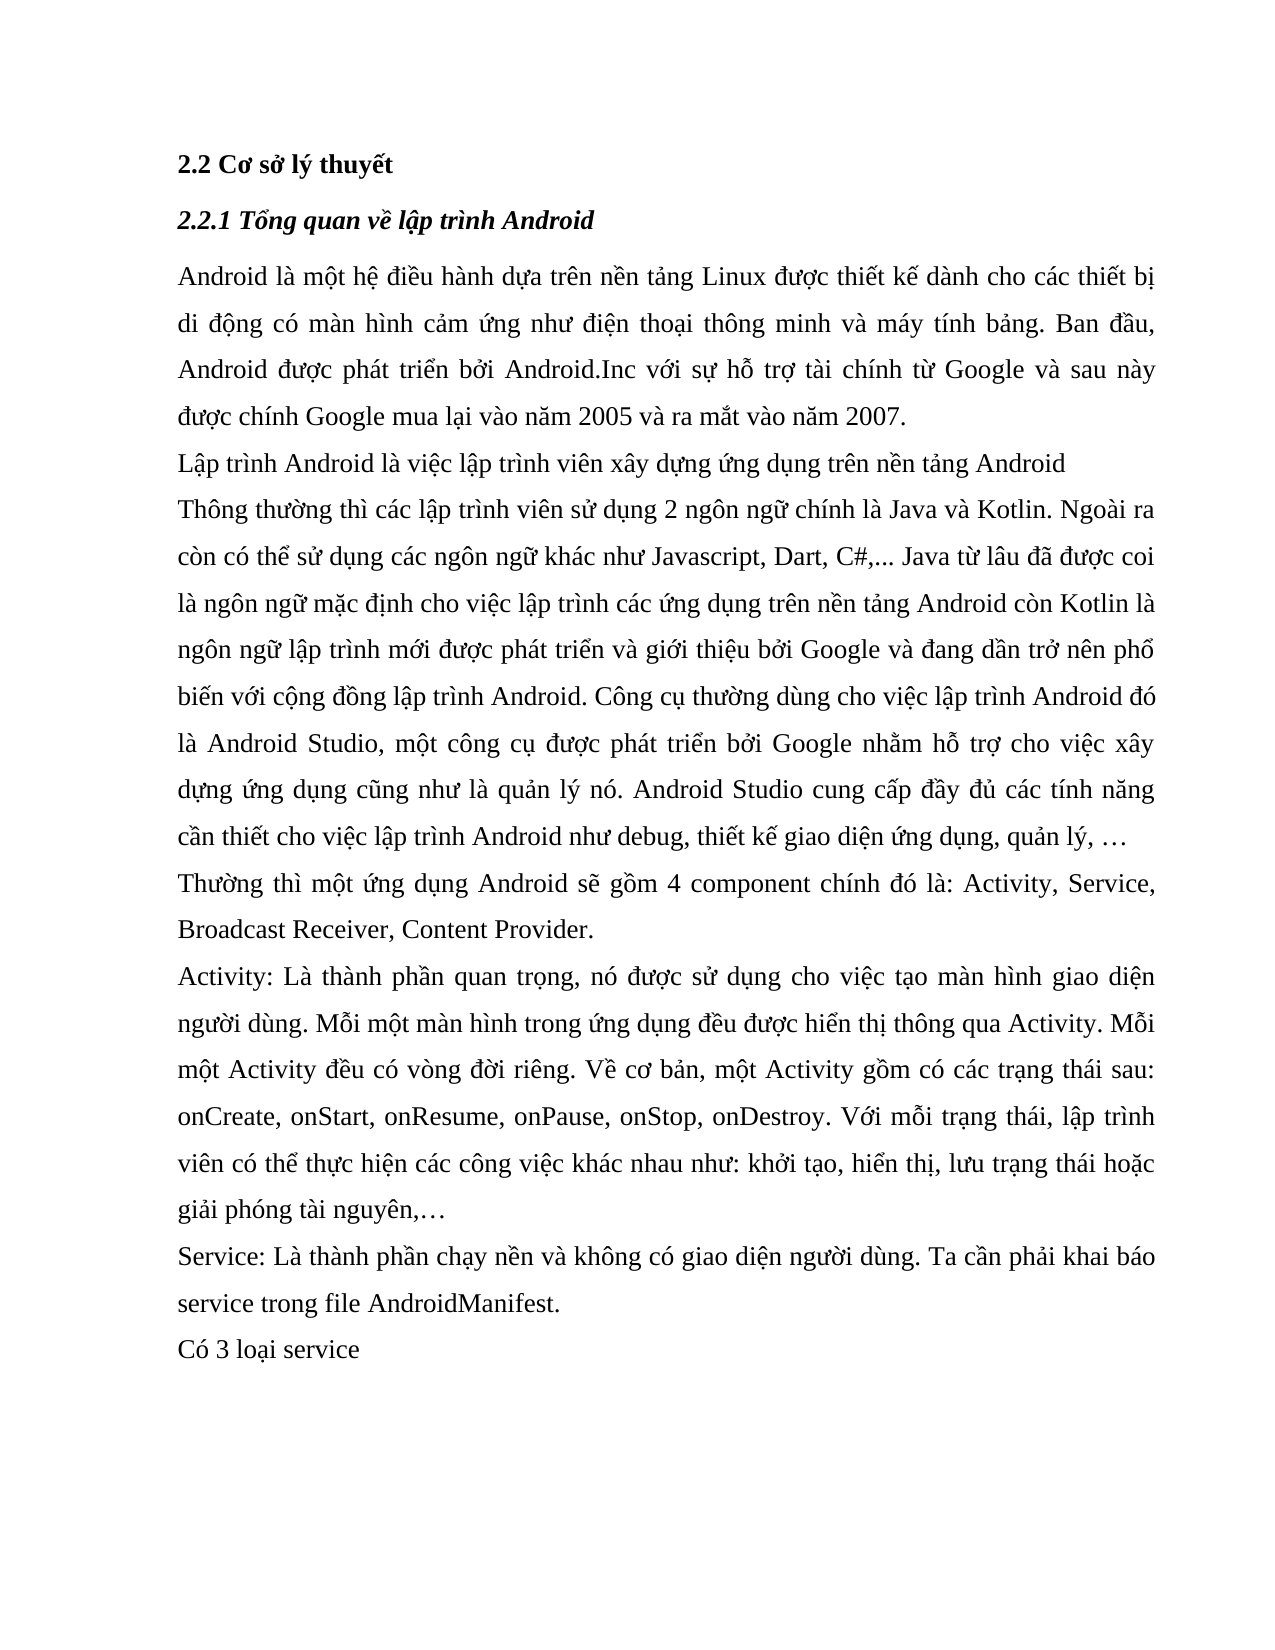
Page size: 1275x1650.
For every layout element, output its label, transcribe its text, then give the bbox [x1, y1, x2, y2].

subtitle Cơ sở lý thuyết [177, 148, 1157, 179]
text Có 3 loại service [177, 1333, 1157, 1364]
text Lập trình Android là việc lập trình viên xây dựng ứng dụng trên nền tảng Android [177, 447, 1157, 478]
text Thông thường thì các lập trình viên sử dụng 2 ngôn ngữ chính là Java và Kotlin. Ngoài ra còn có thể sử dụng các ngôn ngữ khác như Javascript, Dart, C#,... Java từ lâu đã được coi là ngôn ngữ mặc định cho việc lập trình các ứng dụng trên nền tảng Android còn Kotlin là ngôn ngữ lập trình mới được phát triển và giới thiệu bởi Google và đang dần trở nên phổ biến với cộng đồng lập trình Android. Công cụ thường dùng cho việc lập trình Android đó là Android Studio, một công cụ được phát triển bởi Google nhằm hỗ trợ cho việc xây dựng ứng dụng cũng như là quản lý nó. Android Studio cung cấp đầy đủ các tính năng cần thiết cho việc lập trình Android như debug, thiết kế giao diện ứng dụng, quản lý, … [177, 493, 1157, 851]
text Thường thì một ứng dụng Android sẽ gồm 4 component chính đó là: Activity, Service, Broadcast Receiver, Content Provider. [177, 867, 1157, 944]
text Activity: Là thành phần quan trọng, nó được sử dụng cho việc tạo màn hình giao diện người dùng. Mỗi một màn hình trong ứng dụng đều được hiển thị thông qua Activity. Mỗi một Activity đều có vòng đời riêng. Về cơ bản, một Activity gồm có các trạng thái sau: onCreate, onStart, onResume, onPause, onStop, onDestroy. Với mỗi trạng thái, lập trình viên có thể thực hiện các công việc khác nhau như: khởi tạo, hiển thị, lưu trạng thái hoặc giải phóng tài nguyên,… [177, 960, 1157, 1224]
text Service: Là thành phần chạy nền và không có giao diện người dùng. Ta cần phải khai báo service trong file AndroidManifest. [177, 1240, 1157, 1318]
text Android là một hệ điều hành dựa trên nền tảng Linux được thiết kế dành cho các thiết bị di động có màn hình cảm ứng như điện thoại thông minh và máy tính bảng. Ban đầu, Android được phát triển bởi Android.Inc với sự hỗ trợ tài chính từ Google và sau này được chính Google mua lại vào năm 2005 và ra mắt vào năm 2007. [177, 260, 1157, 431]
subtitle Tổng quan về lập trình Android [177, 204, 1157, 235]
